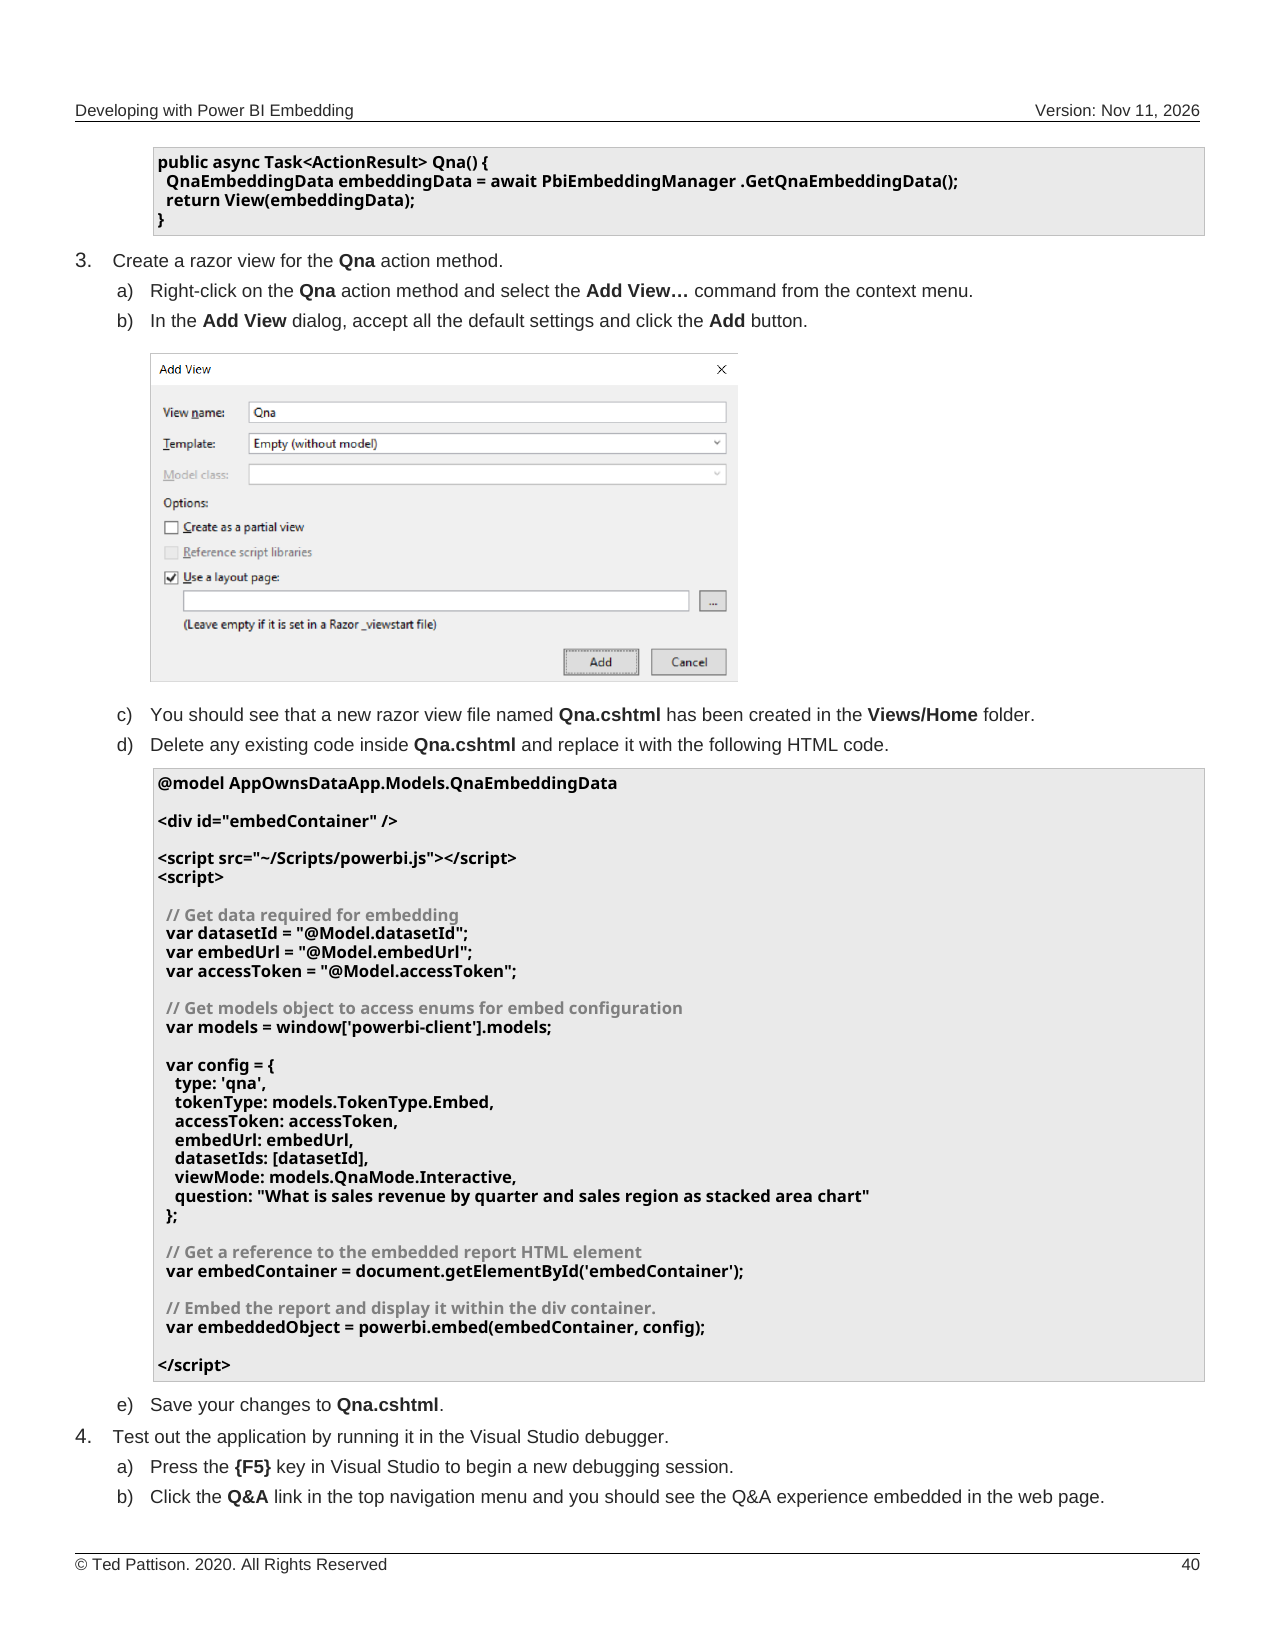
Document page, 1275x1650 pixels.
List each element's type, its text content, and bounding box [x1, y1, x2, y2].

text }; [154, 1199, 1204, 1218]
text accessToken: accessToken, [154, 1105, 1204, 1124]
text var embedContainer = document.getElementById('embedContainer'); [154, 1255, 1204, 1274]
text // Get models object to access enums for embed configuration [154, 993, 1204, 1012]
list Press the {F5} key in Visual Studio to begin a new debugging session. [117, 1456, 1200, 1478]
text return View(embeddingData); [154, 184, 1204, 203]
text var models = window['powerbi-client'].models; [154, 1012, 1204, 1030]
text var embeddedObject = powerbi.embed(embedContainer, config); [154, 1312, 1204, 1330]
list You should see that a new razor view file named Qna.cshtml has been created in the Views/Home folder. [117, 704, 1200, 726]
list Delete any existing code inside Qna.cshtml and replace it with the following HTML code. [117, 734, 1200, 755]
list Save your changes to Qna.cshtml. [117, 1394, 1200, 1416]
text tokenType: models.TokenType.Embed, [154, 1087, 1204, 1105]
text embedUrl: embedUrl, [154, 1124, 1204, 1143]
text var datasetId = "@Model.datasetId"; [154, 918, 1204, 937]
text </script> [154, 1349, 1204, 1381]
text var accessToken = "@Model.accessToken"; [154, 955, 1204, 974]
text type: 'qna', [154, 1068, 1204, 1087]
text } [154, 203, 1204, 235]
text public async Task<ActionResult> Qna() { [154, 148, 1204, 166]
list In the Add View dialog, accept all the default settings and click the Add button. [117, 310, 1200, 332]
text QnaEmbeddingData embeddingData = await PbiEmbeddingManager .GetQnaEmbeddingData(); [154, 166, 1204, 184]
list Test out the application by running it in the Visual Studio debugger. [75, 1424, 1200, 1448]
list Create a razor view for the Qna action method. [75, 248, 1200, 272]
text @model AppOwnsDataApp.Models.QnaEmbeddingData [154, 769, 1204, 787]
text <div id="embedContainer" /> [154, 805, 1204, 824]
list Click the Q&A link in the top navigation menu and you should see the Q&A experience embedded in the web page. [117, 1486, 1200, 1508]
text <script> [154, 862, 1204, 880]
text // Embed the report and display it within the div container. [154, 1293, 1204, 1312]
text var config = { [154, 1049, 1204, 1068]
text viewMode: models.QnaMode.Interactive, [154, 1162, 1204, 1180]
picture [150, 353, 738, 682]
text <script src="~/Scripts/powerbi.js"></script> [154, 843, 1204, 862]
text // Get data required for embedding [154, 899, 1204, 918]
text var embedUrl = "@Model.embedUrl"; [154, 937, 1204, 955]
list Right-click on the Qna action method and select the Add View… command from the context menu. [117, 280, 1200, 302]
text question: "What is sales revenue by quarter and sales region as stacked area chart" [154, 1180, 1204, 1199]
text datasetIds: [datasetId], [154, 1143, 1204, 1162]
text // Get a reference to the embedded report HTML element [154, 1237, 1204, 1255]
